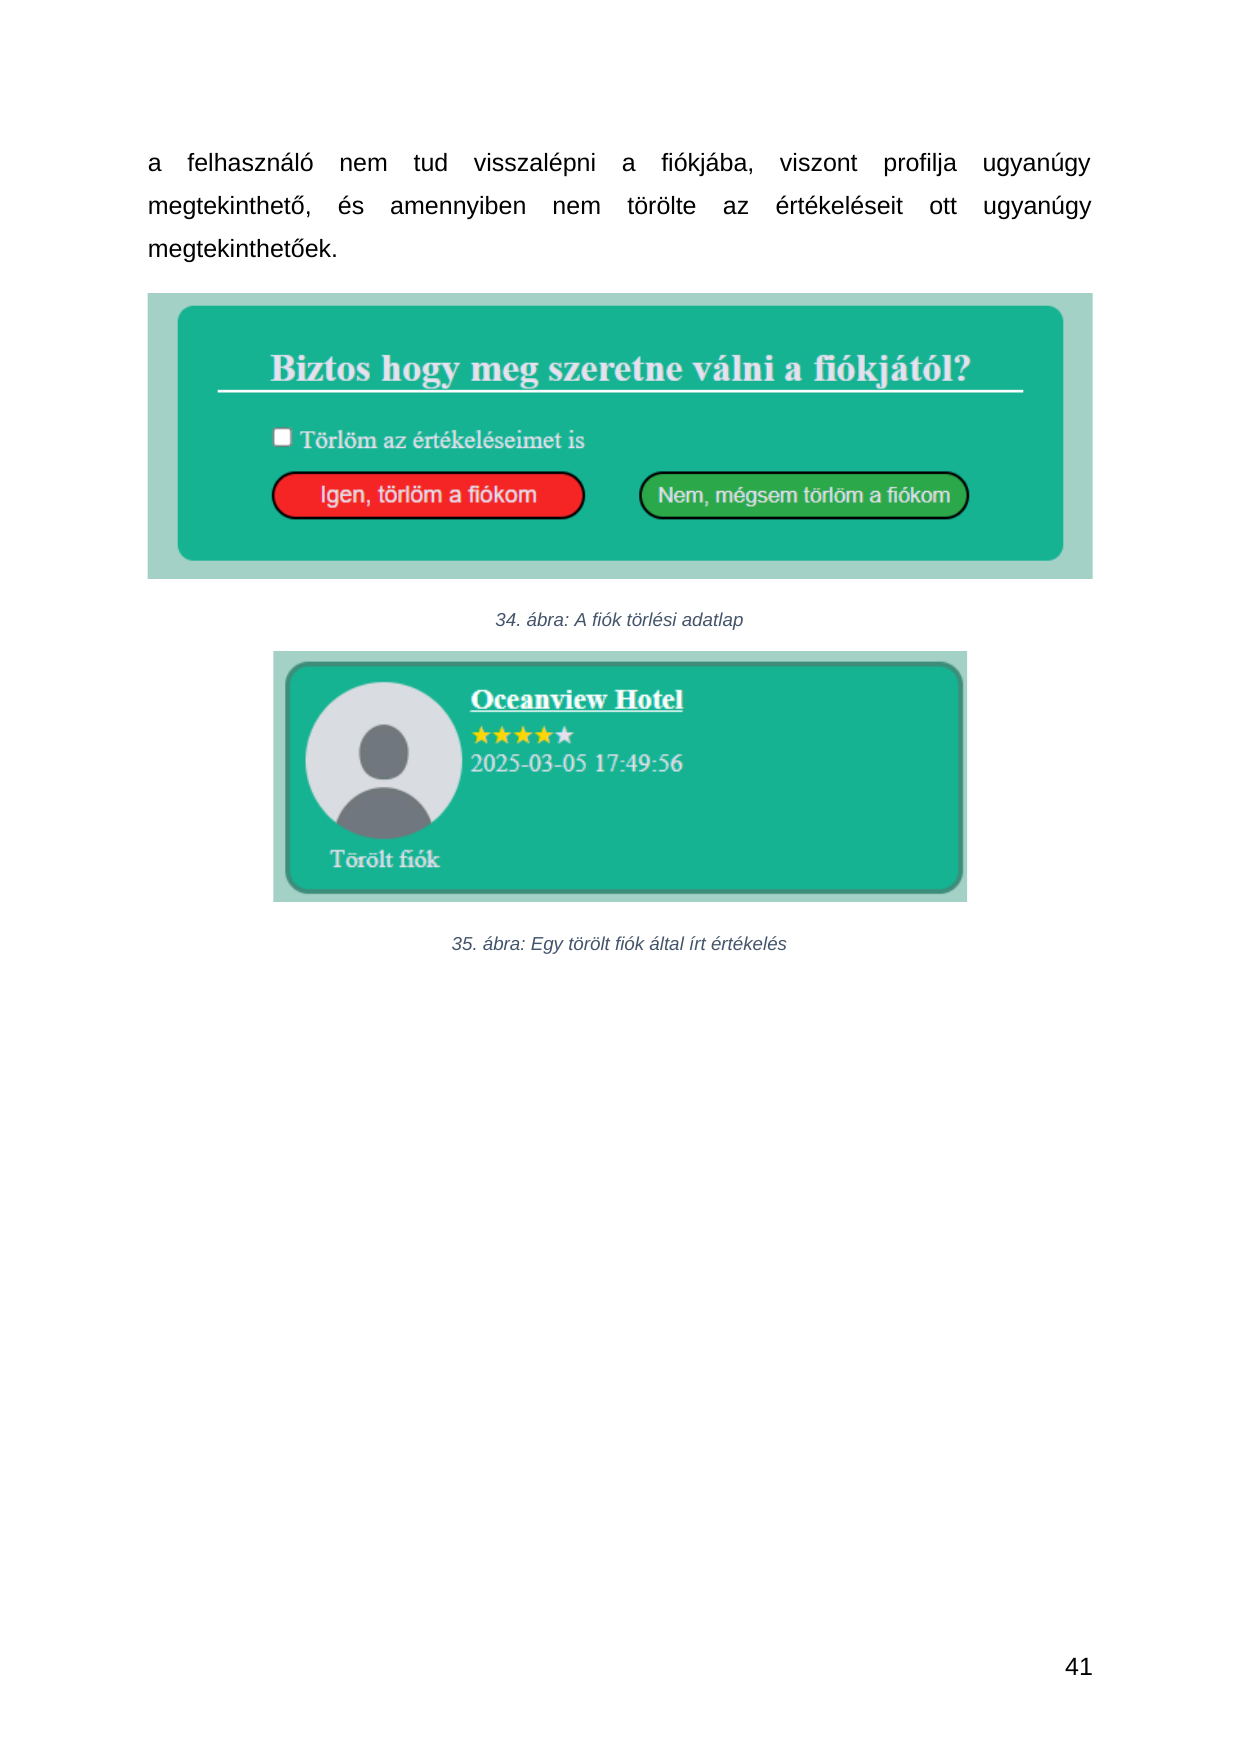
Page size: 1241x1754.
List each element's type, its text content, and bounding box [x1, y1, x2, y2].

picture [147, 293, 1093, 579]
text 35. ábra: Egy törölt fiók által írt értékelés [148, 933, 1093, 954]
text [148, 148, 1093, 263]
picture [273, 651, 968, 902]
text 34. ábra: A fiók törlési adatlap [148, 609, 1093, 631]
